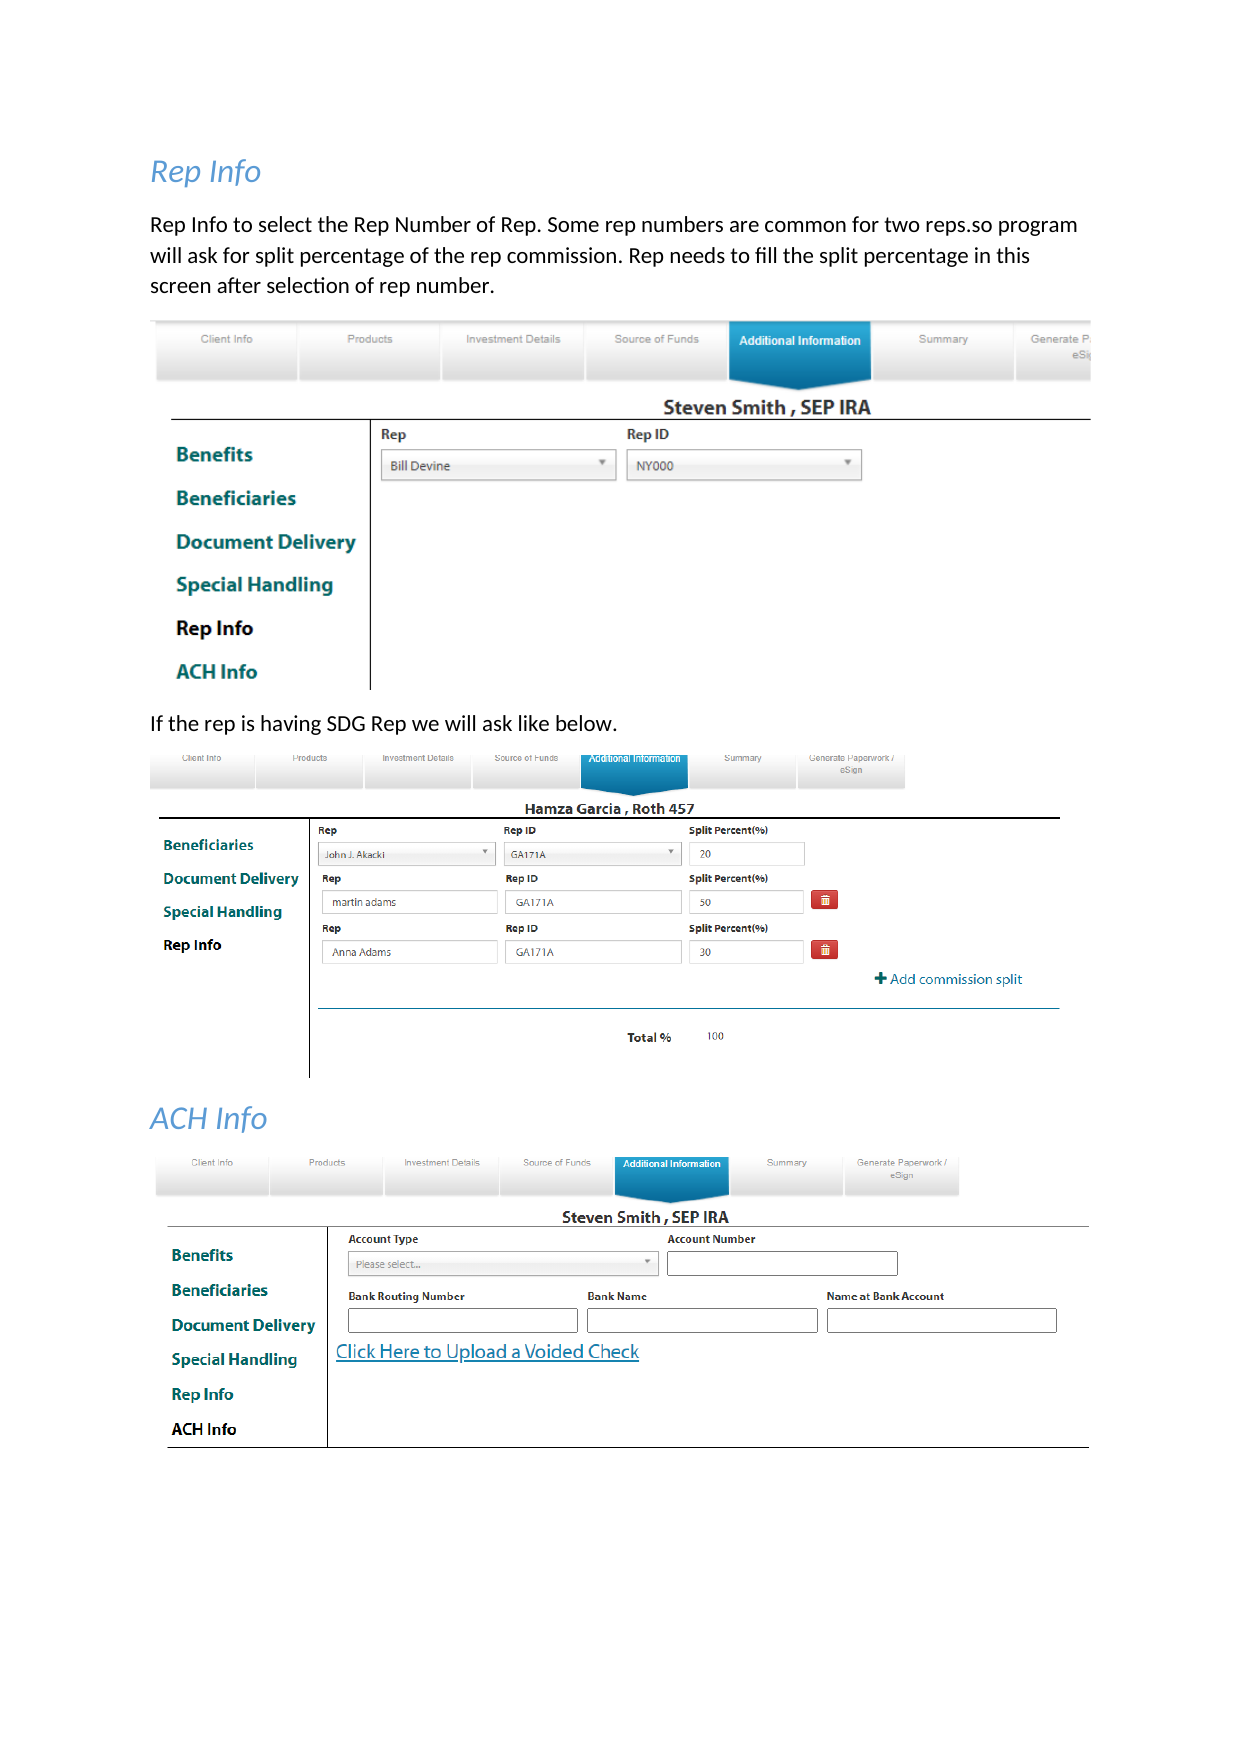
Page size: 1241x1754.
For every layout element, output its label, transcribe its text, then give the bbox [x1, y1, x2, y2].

text ACH Info [150, 1097, 1090, 1137]
picture [150, 755, 1090, 1078]
text Rep Info to select the Rep Number of Rep. Some rep numbers are common for two reps.so program will ask for split percentage of the rep commission. Rep needs to fill the split percentage in this screen after selection of rep number. [150, 211, 1090, 299]
text If the rep is having SDG Rep we will ask like below. [150, 709, 1090, 737]
picture [150, 317, 1091, 690]
picture [150, 1157, 1089, 1488]
text Rep Info [150, 150, 1090, 191]
